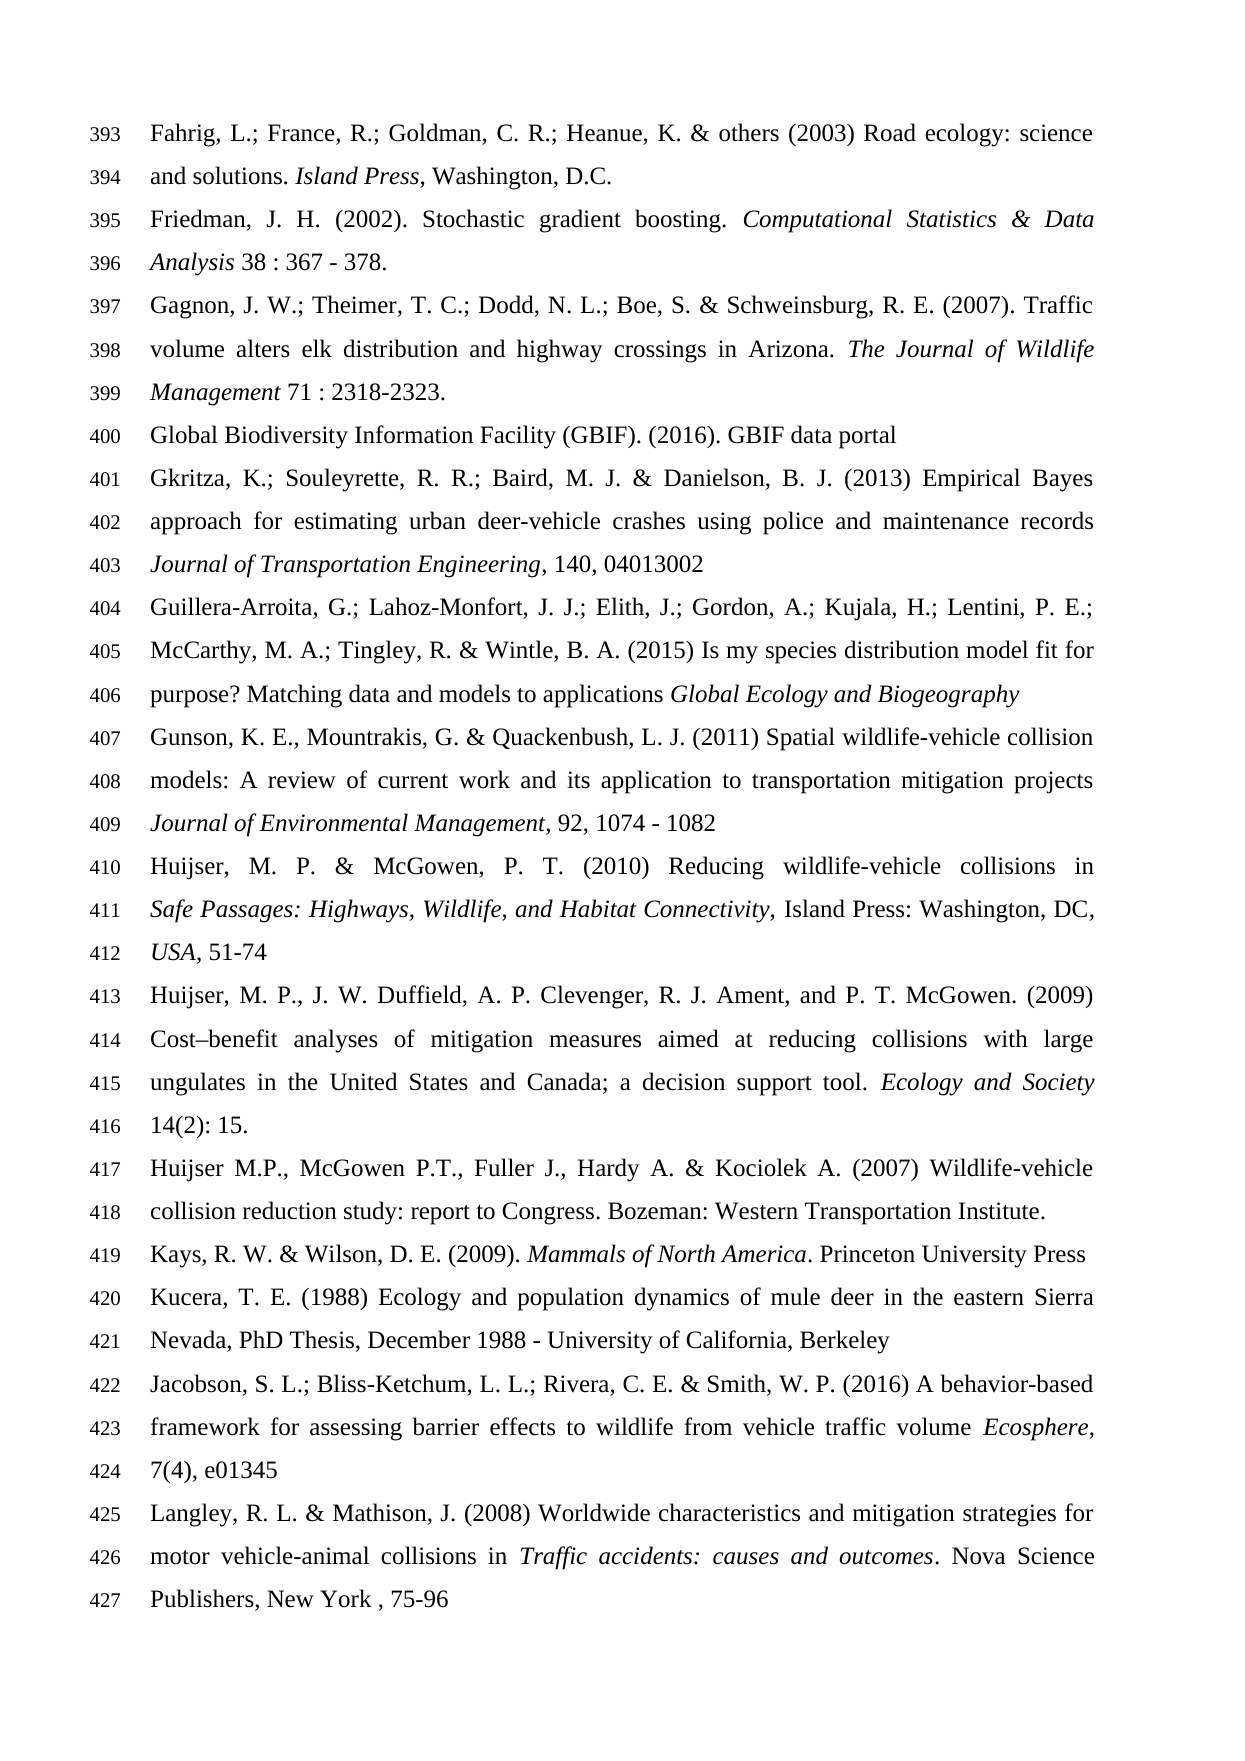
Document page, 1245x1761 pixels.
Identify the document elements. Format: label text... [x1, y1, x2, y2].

text Gunson, K. E., Mountrakis, G. & Quackenbush, L. J. (2011) Spatial wildlife-vehicle collision models: A review of current work and its application to transportation mitigation projects Journal of Environmental Management, 92, 1074 - 1082 [150, 722, 1095, 837]
text Huijser M.P., McGowen P.T., Fuller J., Hardy A. & Kociolek A. (2007) Wildlife-vehicle collision reduction study: report to Congress. Bozeman: Western Transportation Institute. [150, 1153, 1095, 1225]
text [150, 118, 1095, 190]
text Huijser, M. P. & McGowen, P. T. (2010) Reducing wildlife-vehicle collisions in Safe Passages: Highways, Wildlife, and Habitat Connectivity, Island Press: Washington, DC, USA, 51-74 [150, 851, 1095, 966]
text Gkritza, K.; Souleyrette, R. R.; Baird, M. J. & Danielson, B. J. (2013) Empirical Bayes approach for estimating urban deer-vehicle crashes using police and maintenance records Journal of Transportation Engineering, 140, 04013002 [150, 463, 1095, 578]
text Kays, R. W. & Wilson, D. E. (2009). Mammals of North America. Princeton University Press [150, 1239, 1095, 1268]
text Kucera, T. E. (1988) Ecology and population dynamics of mule deer in the eastern Sierra Nevada, PhD Thesis, December 1988 - University of California, Berkeley [150, 1282, 1095, 1354]
text Jacobson, S. L.; Bliss-Ketchum, L. L.; Rivera, C. E. & Smith, W. P. (2016) A behavior-based framework for assessing barrier effects to wildlife from vehicle traffic volume Ecosphere, 7(4), e01345 [150, 1369, 1095, 1484]
text Huijser, M. P., J. W. Duffield, A. P. Clevenger, R. J. Ament, and P. T. McGowen. (2009) Cost–benefit analyses of mitigation measures aimed at reducing collisions with large ungulates in the United States and Canada; a decision support tool. Ecology and Society 14(2): 15. [150, 981, 1095, 1139]
text Guillera-Arroita, G.; Lahoz-Monfort, J. J.; Elith, J.; Gordon, A.; Kujala, H.; Lentini, P. E.; McCarthy, M. A.; Tingley, R. & Wintle, B. A. (2015) Is my species distribution model fit for purpose? Matching data and models to applications Global Ecology and Biogeography [150, 592, 1095, 707]
text Global Biodiversity Information Facility (GBIF). (2016). GBIF data portal [150, 420, 1095, 449]
text Langley, R. L. & Mathison, J. (2008) Worldwide characteristics and mitigation strategies for motor vehicle-animal collisions in Traffic accidents: causes and outcomes. Nova Science Publishers, New York , 75-96 [150, 1498, 1095, 1613]
text Gagnon, J. W.; Theimer, T. C.; Dodd, N. L.; Boe, S. & Schweinsburg, R. E. (2007). Traffic volume alters elk distribution and highway crossings in Arizona. The Journal of Wildlife Management 71 : 2318-2323. [150, 291, 1095, 406]
text Friedman, J. H. (2002). Stochastic gradient boosting. Computational Statistics & Data Analysis 38 : 367 - 378. [150, 204, 1095, 276]
